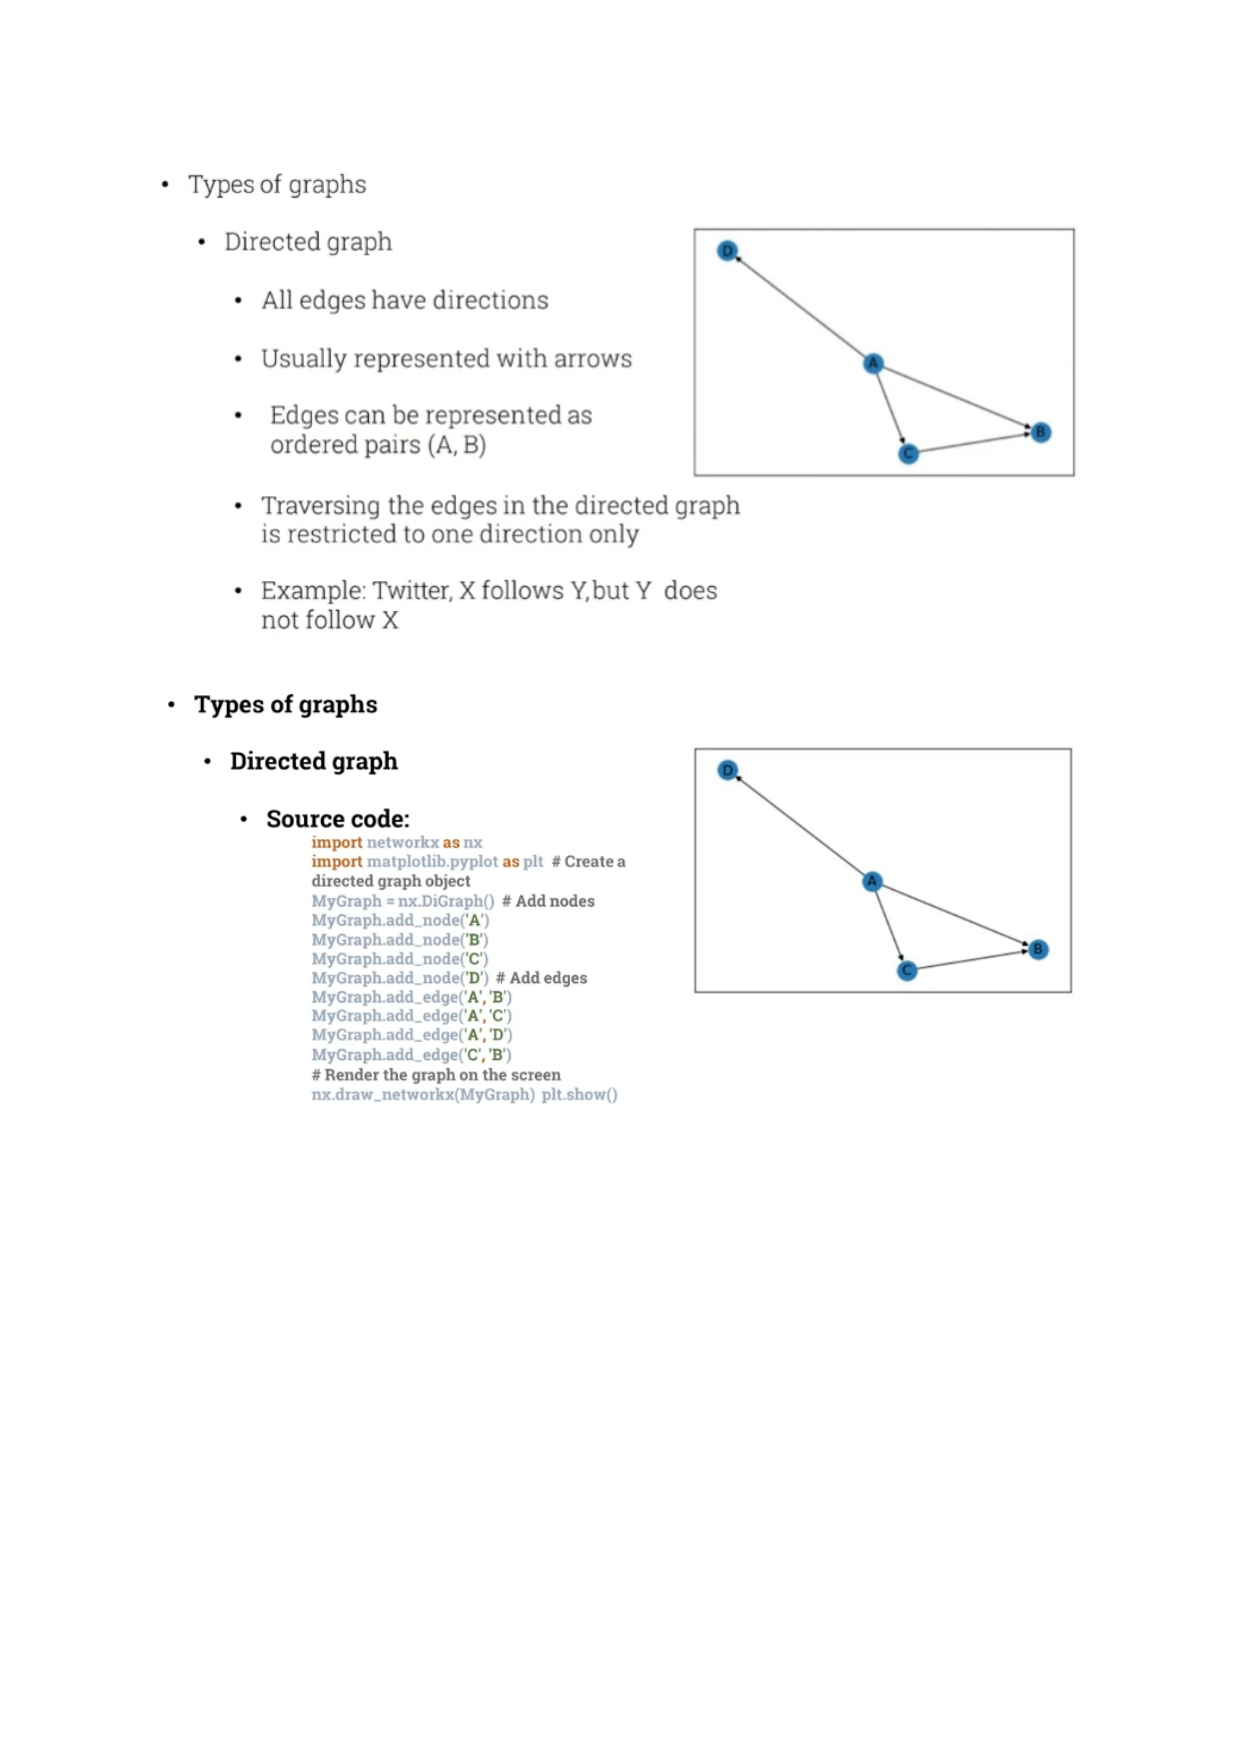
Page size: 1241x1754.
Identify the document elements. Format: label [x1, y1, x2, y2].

picture [150, 659, 1091, 1136]
picture [150, 150, 1091, 641]
